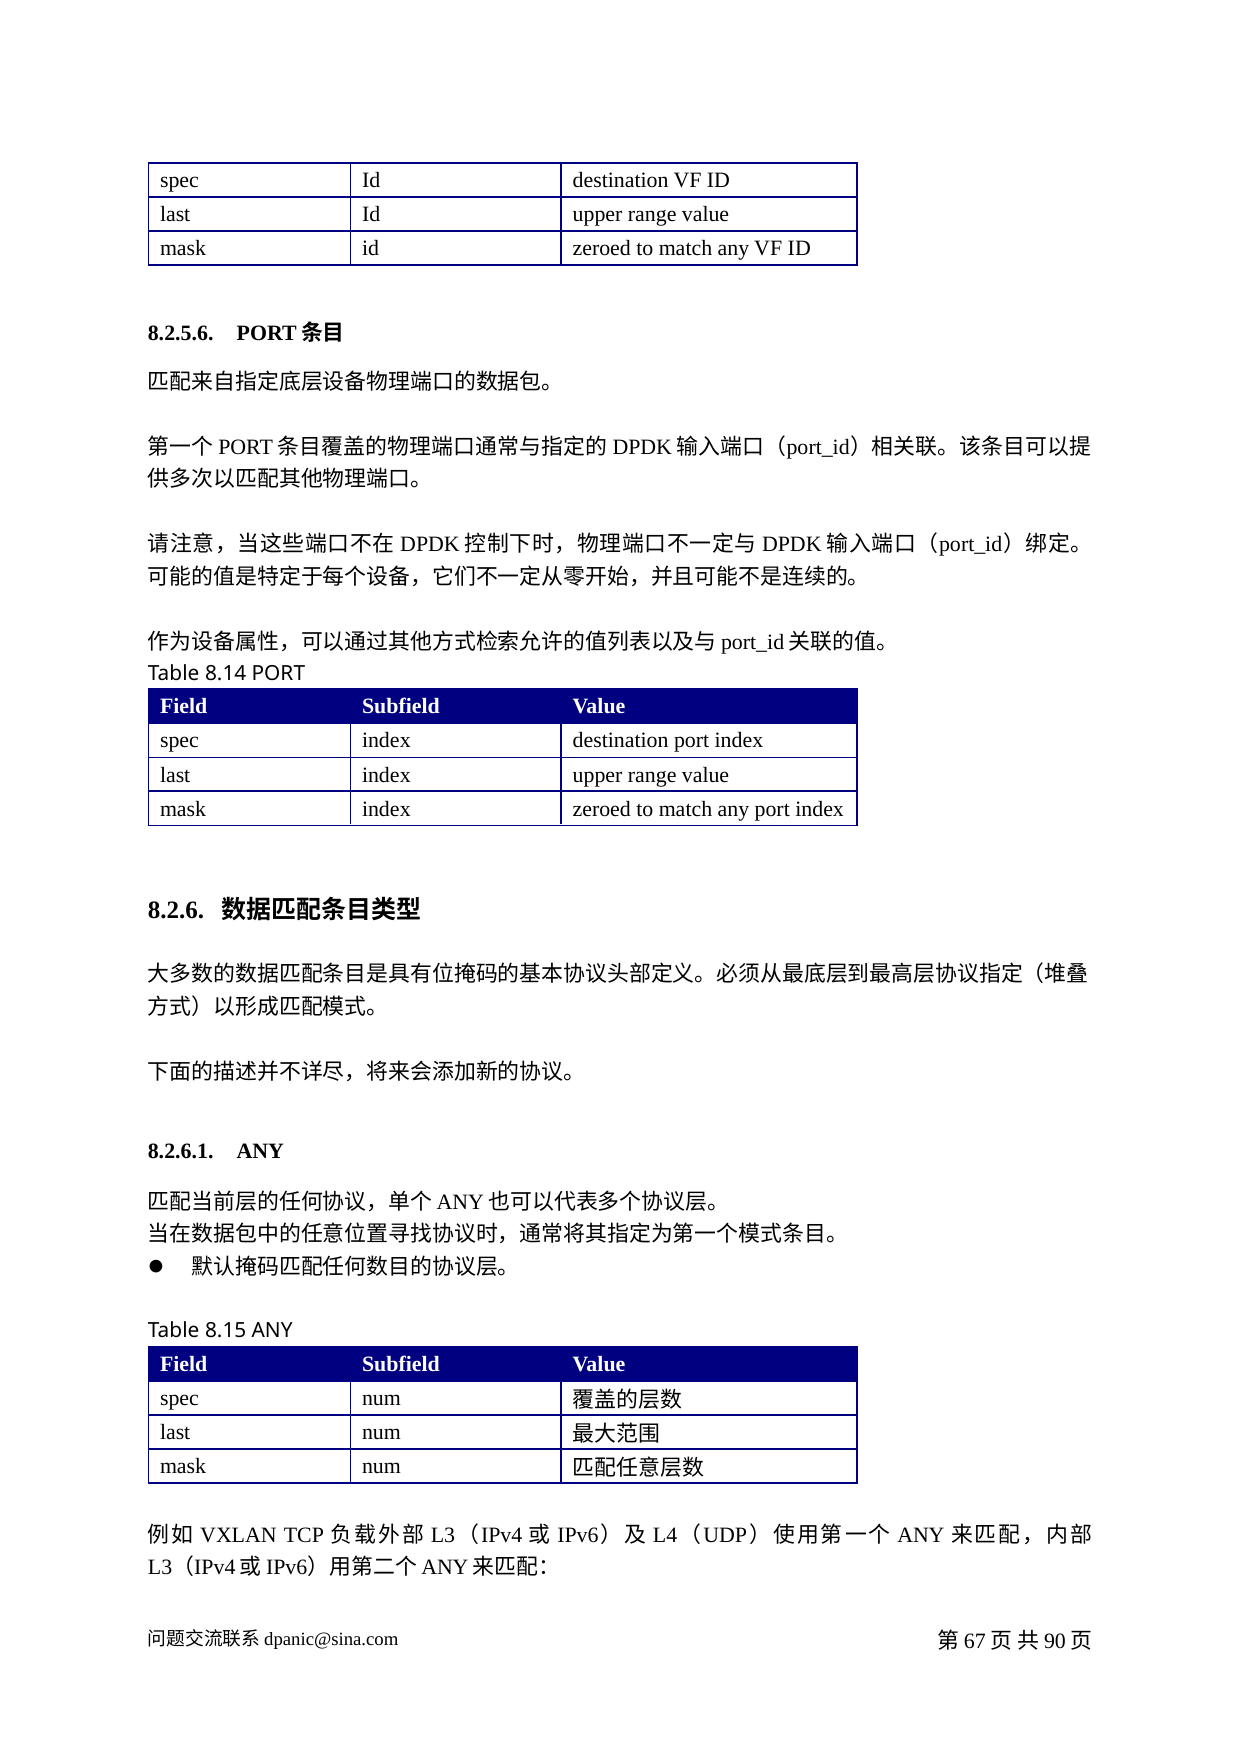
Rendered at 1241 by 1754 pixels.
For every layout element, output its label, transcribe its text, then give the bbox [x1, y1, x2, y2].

text Table 8.15 ANY [148, 1313, 1092, 1346]
table_cell 匹配任意层数 [562, 1450, 856, 1482]
subtitle 数据匹配条目类型 [148, 875, 1092, 940]
table_cell index [351, 758, 560, 790]
text 大多数的数据匹配条目是具有位掩码的基本协议头部定义。必须从最底层到最高层协议指定（堆叠方式）以形成匹配模式。 [148, 956, 1092, 1021]
table_cell index [351, 792, 560, 824]
table_cell upper range value [562, 198, 856, 230]
table_cell last [149, 198, 350, 230]
text Table 8.14 PORT [148, 656, 1092, 688]
text 下面的描述并不详尽，将来会添加新的协议。 [148, 1053, 1092, 1086]
table_header Value [562, 1348, 856, 1380]
text 当在数据包中的任意位置寻找协议时，通常将其指定为第一个模式条目。 [148, 1216, 1092, 1248]
table_cell num [351, 1450, 560, 1482]
table_cell upper range value [562, 758, 856, 790]
table_cell index [351, 724, 560, 756]
subtitle ANY [148, 1135, 1092, 1167]
table_cell mask [149, 792, 350, 824]
table_cell destination port index [562, 724, 856, 756]
table_cell id [351, 232, 560, 264]
table_cell Id [351, 198, 560, 230]
table_header Field [149, 1348, 350, 1380]
list 默认掩码匹配任何数目的协议层。 [148, 1248, 1092, 1281]
table_header Subfield [351, 1348, 560, 1380]
text 例如VXLAN TCP负载外部L3（IPv4或IPv6）及L4（UDP）使用第一个ANY来匹配，内部L3（IPv4或IPv6）用第二个ANY来匹配： [148, 1516, 1092, 1581]
table_cell destination VF ID [562, 164, 856, 196]
table_cell num [351, 1416, 560, 1448]
table_header Value [562, 690, 856, 722]
table_cell mask [149, 232, 350, 264]
table_cell mask [149, 1450, 350, 1482]
text 作为设备属性，可以通过其他方式检索允许的值列表以及与port_id关联的值。 [148, 623, 1092, 656]
table_cell spec [149, 164, 350, 196]
table_cell 覆盖的层数 [562, 1382, 856, 1414]
text 第一个PORT条目覆盖的物理端口通常与指定的DPDK输入端口（port_id）相关联。该条目可以提供多次以匹配其他物理端口。 [148, 428, 1092, 493]
table_cell last [149, 1416, 350, 1448]
table_cell 最大范围 [562, 1416, 856, 1448]
table_cell num [351, 1382, 560, 1414]
text 匹配当前层的任何协议，单个ANY也可以代表多个协议层。 [148, 1183, 1092, 1216]
table_cell spec [149, 1382, 350, 1414]
table_cell last [149, 758, 350, 790]
subtitle PORT条目 [148, 314, 1092, 347]
table_cell spec [149, 724, 350, 756]
table_cell zeroed to match any port index [562, 792, 856, 824]
table_header Subfield [351, 690, 560, 722]
table_cell Id [351, 164, 560, 196]
table_cell zeroed to match any VF ID [562, 232, 856, 264]
table_header Field [149, 690, 350, 722]
text 匹配来自指定底层设备物理端口的数据包。 [148, 363, 1092, 396]
text 请注意，当这些端口不在DPDK控制下时，物理端口不一定与DPDK输入端口（port_id）绑定。 可能的值是特定于每个设备，它们不一定从零开始，并且可能不是连续的。 [148, 526, 1092, 591]
